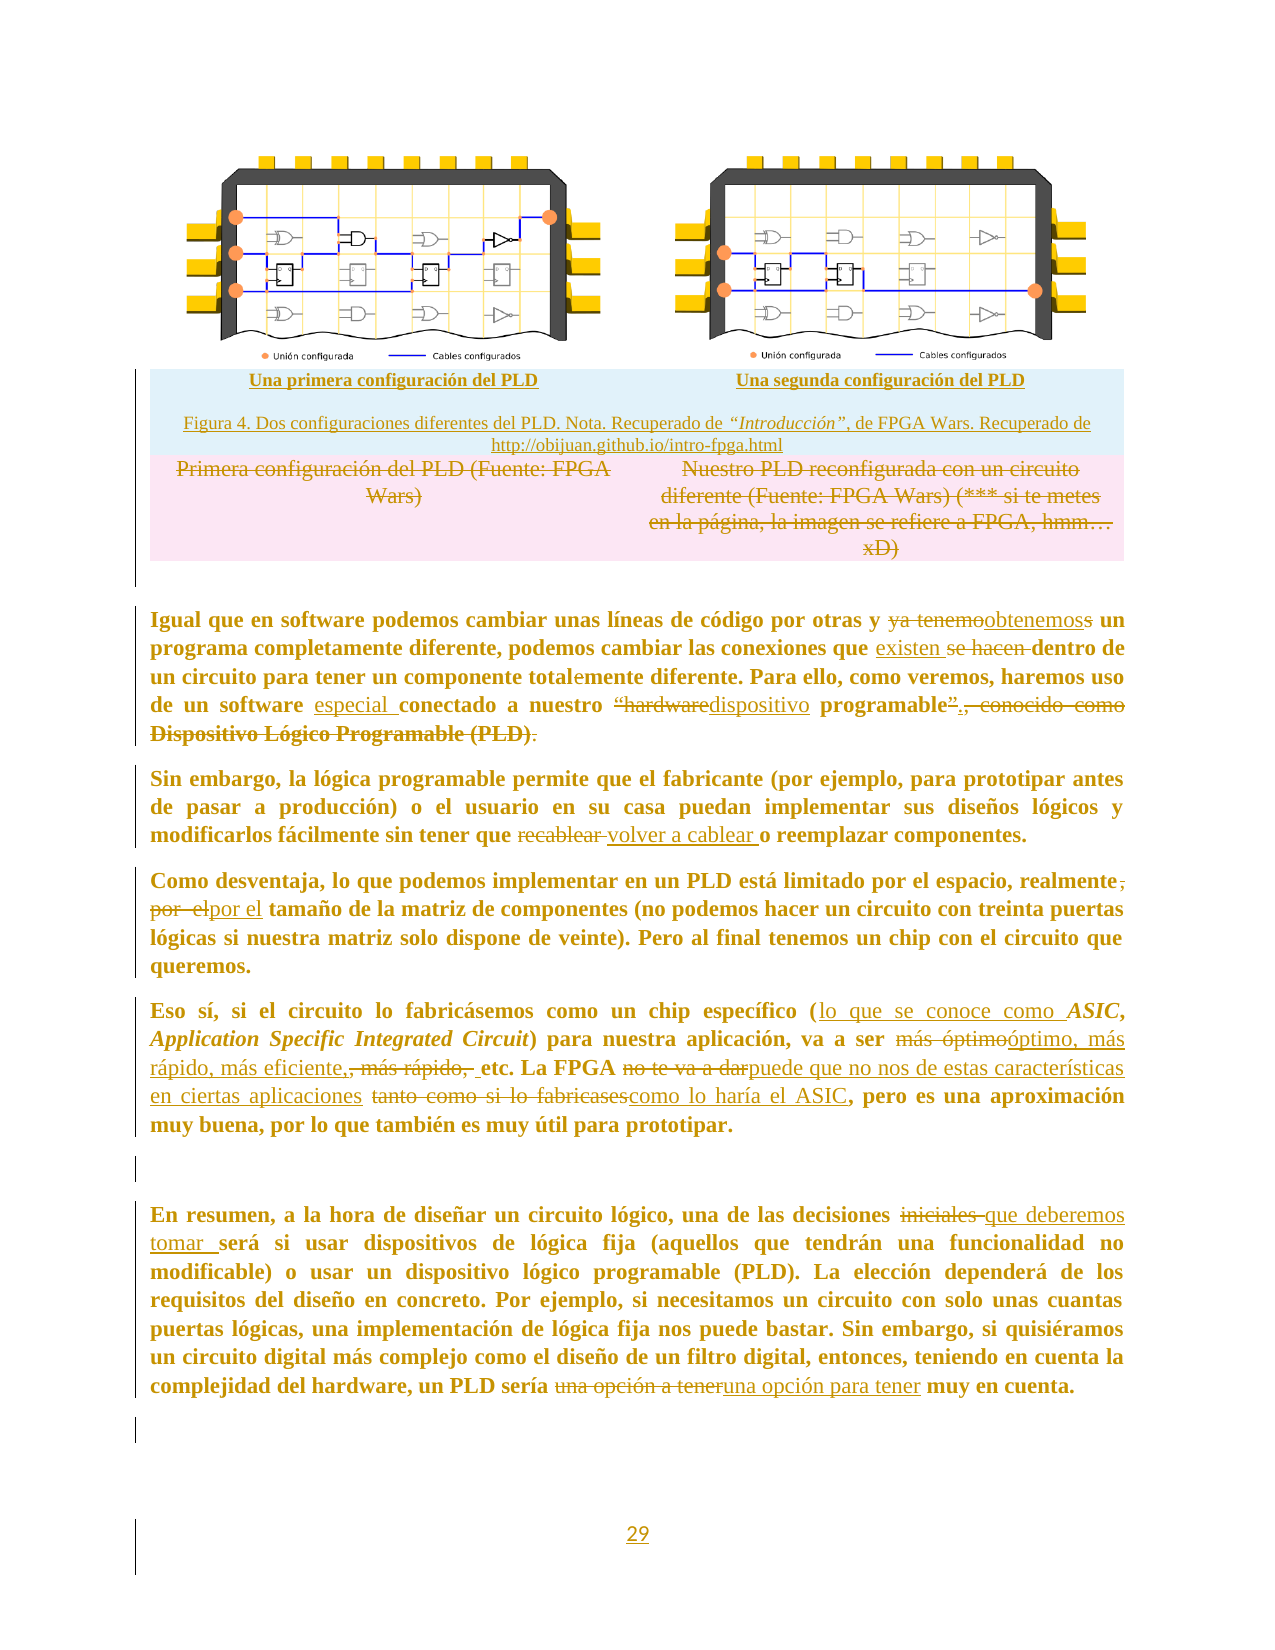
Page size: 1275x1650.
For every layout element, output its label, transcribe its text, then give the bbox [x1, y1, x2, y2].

picture [675, 156, 1086, 360]
text Igual que en software podemos cambiar unas líneas de código por otras y un programa completamente diferente, podemos cambiar las conexiones que dentro de un circuito para tener un componente totalmente diferente. Para ello, como veremos, haremos uso de un software conectado a nuestro programable [150, 606, 1125, 746]
table_header [637, 150, 1124, 369]
picture [186, 156, 601, 361]
text Sin embargo, la lógica programable permite que el fabricante (por ejemplo, para prototipar antes de pasar a producción) o el usuario en su casa puedan implementar sus diseños lógicos y modificarlos fácilmente sin tener que o reemplazar componentes. [150, 765, 1125, 848]
text Como desventaja, lo que podemos implementar en un PLD está limitado por el espacio, realmente tamaño de la matriz de componentes (no podemos hacer un circuito con treinta puertas lógicas si nuestra matriz solo dispone de veinte). Pero al final tenemos un chip con el circuito que queremos. [150, 867, 1125, 978]
text Eso sí, si el circuito lo fabricásemos como un chip específico (ASIC, Application Specific Integrated Circuit) para nuestra aplicación, va a ser etc. La FPGA , pero es una aproximación muy buena, por lo que también es muy útil para prototipar. [150, 997, 1125, 1137]
table_header [150, 150, 637, 369]
text En resumen, a la hora de diseñar un circuito lógico, una de las decisiones será si usar dispositivos de lógica fija (aquellos que tendrán una funcionalidad no modificable) o usar un dispositivo lógico programable (PLD). La elección dependerá de los requisitos del diseño en concreto. Por ejemplo, si necesitamos un circuito con solo unas cuantas puertas lógicas, una implementación de lógica fija nos puede bastar. Sin embargo, si quisiéramos un circuito digital más complejo como el diseño de un filtro digital, entonces, teniendo en cuenta la complejidad del hardware, un PLD sería muy en cuenta. [150, 1201, 1125, 1398]
